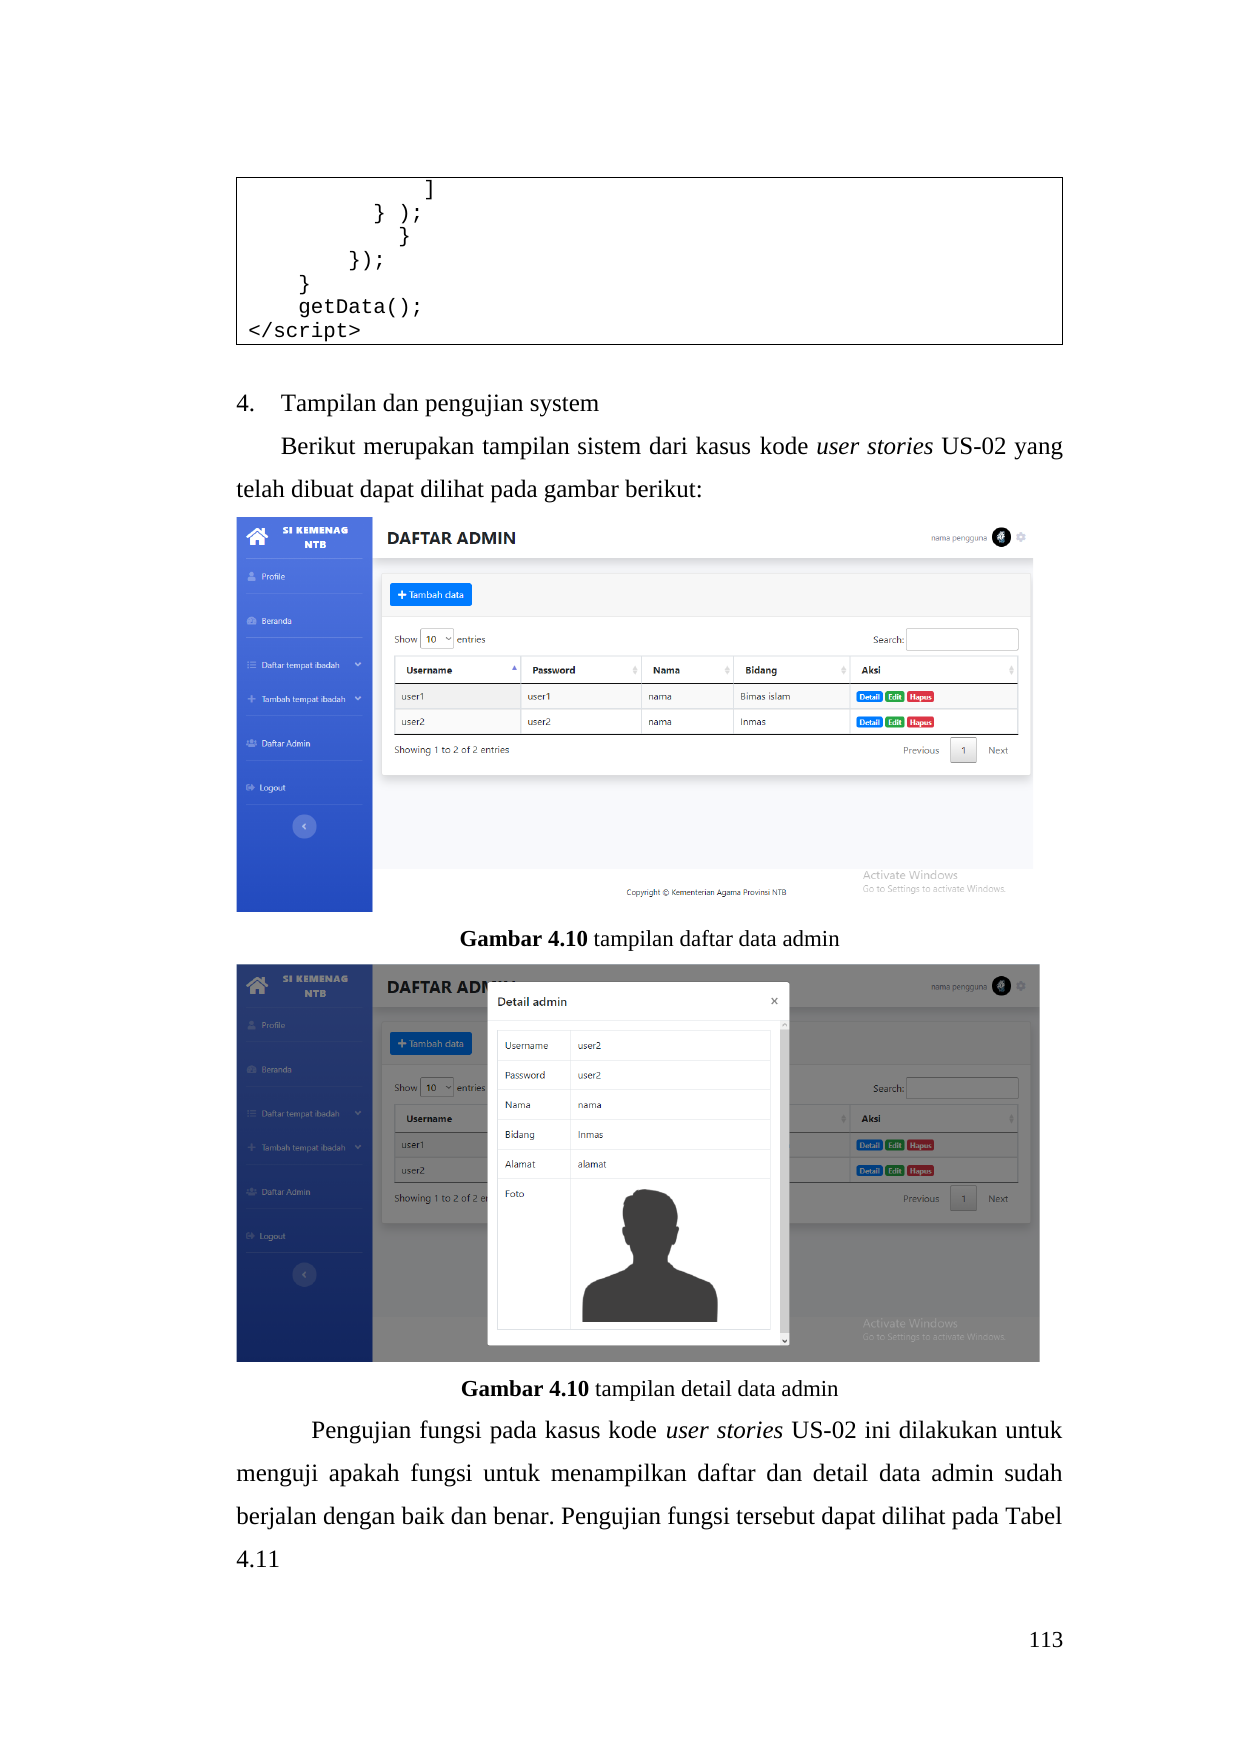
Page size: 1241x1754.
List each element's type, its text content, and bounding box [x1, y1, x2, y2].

text Gambar 4.10 tampilan daftar data admin [236, 925, 1063, 951]
list Tampilan dan pengujian system [236, 388, 1063, 417]
text Gambar 4.10 tampilan detail data admin [236, 1375, 1063, 1402]
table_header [237, 178, 1062, 344]
picture [236, 517, 1034, 912]
text Berikut merupakan tampilan sistem dari kasus kode user stories US-02 yang telah dibuat dapat dilihat pada gambar berikut: [236, 431, 1063, 503]
list Pengujian fungsi pada kasus kode user stories US-02 ini dilakukan untuk menguji apakah fungsi untuk menampilkan daftar dan detail data admin sudah berjalan dengan baik dan benar. Pengujian fungsi tersebut dapat dilihat pada Tabel 4.11 [236, 1415, 1063, 1573]
picture [236, 964, 1040, 1362]
